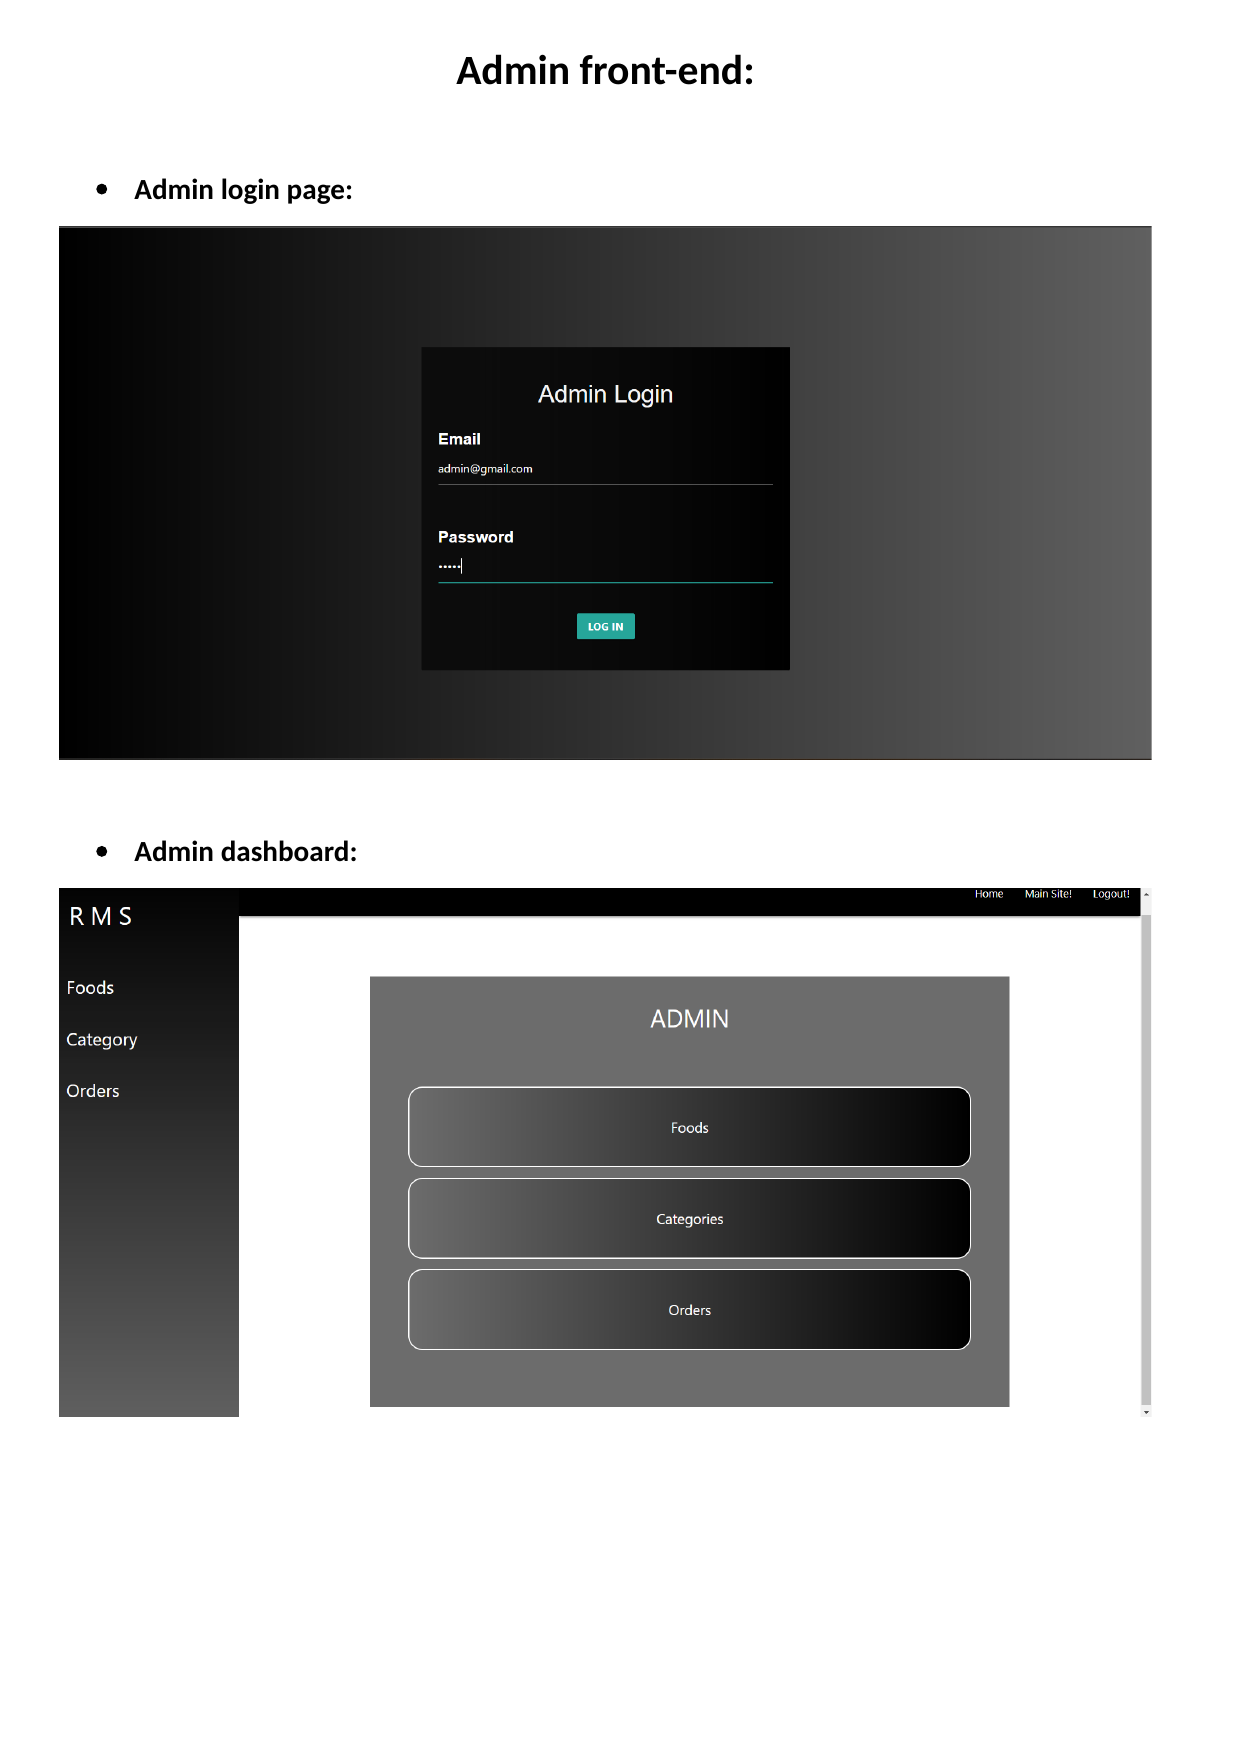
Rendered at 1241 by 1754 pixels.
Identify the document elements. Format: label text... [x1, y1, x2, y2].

picture [59, 888, 1152, 1417]
list Admin dashboard: [97, 833, 1152, 869]
text Admin front-end: [59, 44, 1152, 95]
picture [59, 226, 1152, 760]
list Admin login page: [97, 171, 1152, 207]
